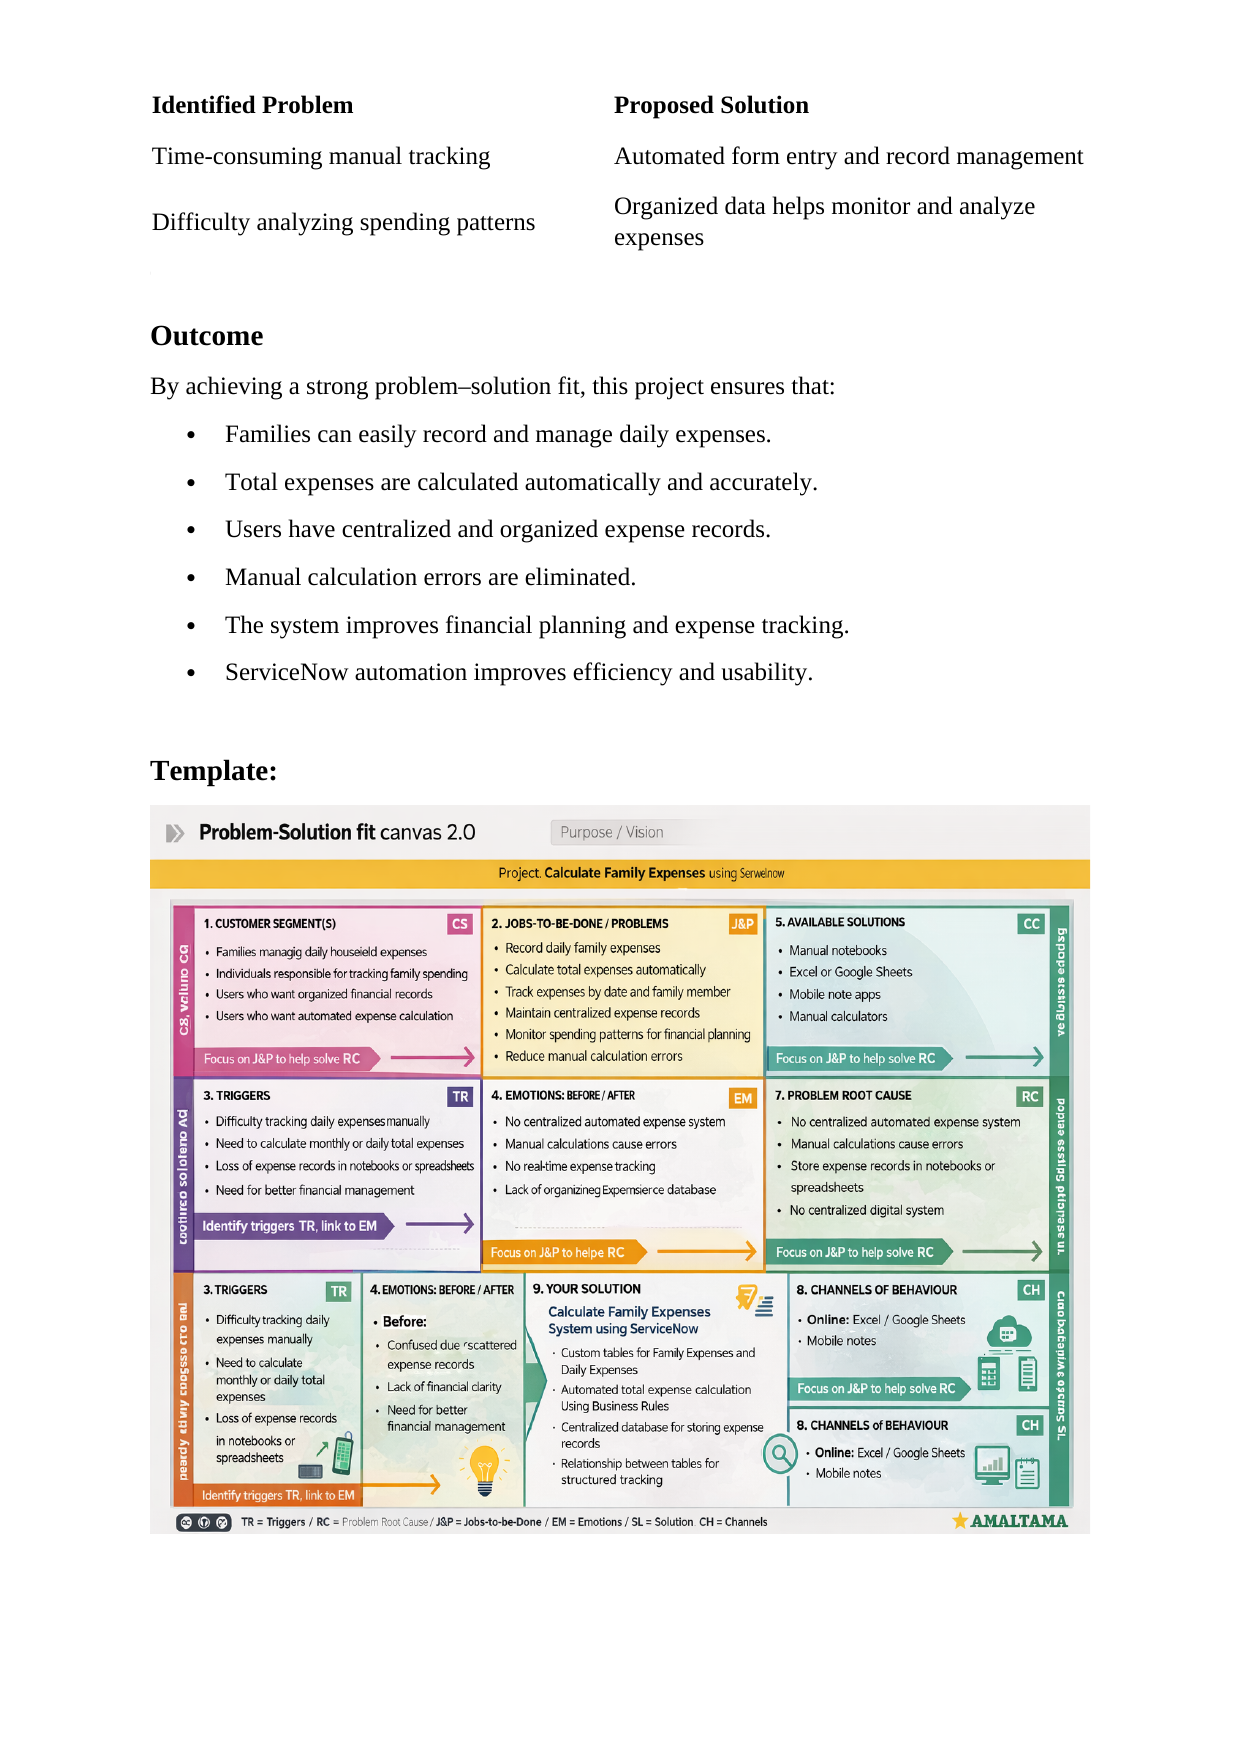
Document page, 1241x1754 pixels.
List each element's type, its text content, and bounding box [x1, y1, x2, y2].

table_header Identified Problem [150, 89, 612, 139]
list Users have centralized and organized expense records. [187, 514, 1090, 543]
table_cell Automated form entry and record management [613, 139, 1090, 190]
list The system improves financial planning and expense tracking. [187, 610, 1090, 638]
table_header Proposed Solution [613, 89, 1090, 139]
text By achieving a strong problem–solution fit, this project ensures that: [150, 371, 1090, 400]
list Total expenses are calculated automatically and accurately. [187, 467, 1090, 495]
list Families can easily record and manage daily expenses. [187, 419, 1090, 448]
picture [150, 805, 1091, 1534]
table_cell Organized data helps monitor and analyze expenses [613, 190, 1090, 272]
text Outcome [150, 318, 1090, 352]
table_cell Time-consuming manual tracking [150, 139, 612, 190]
text Template: [150, 753, 1090, 786]
table_cell Difficulty analyzing spending patterns [150, 190, 612, 272]
list Manual calculation errors are eliminated. [187, 562, 1090, 591]
list ServiceNow automation improves efficiency and usability. [187, 657, 1090, 686]
